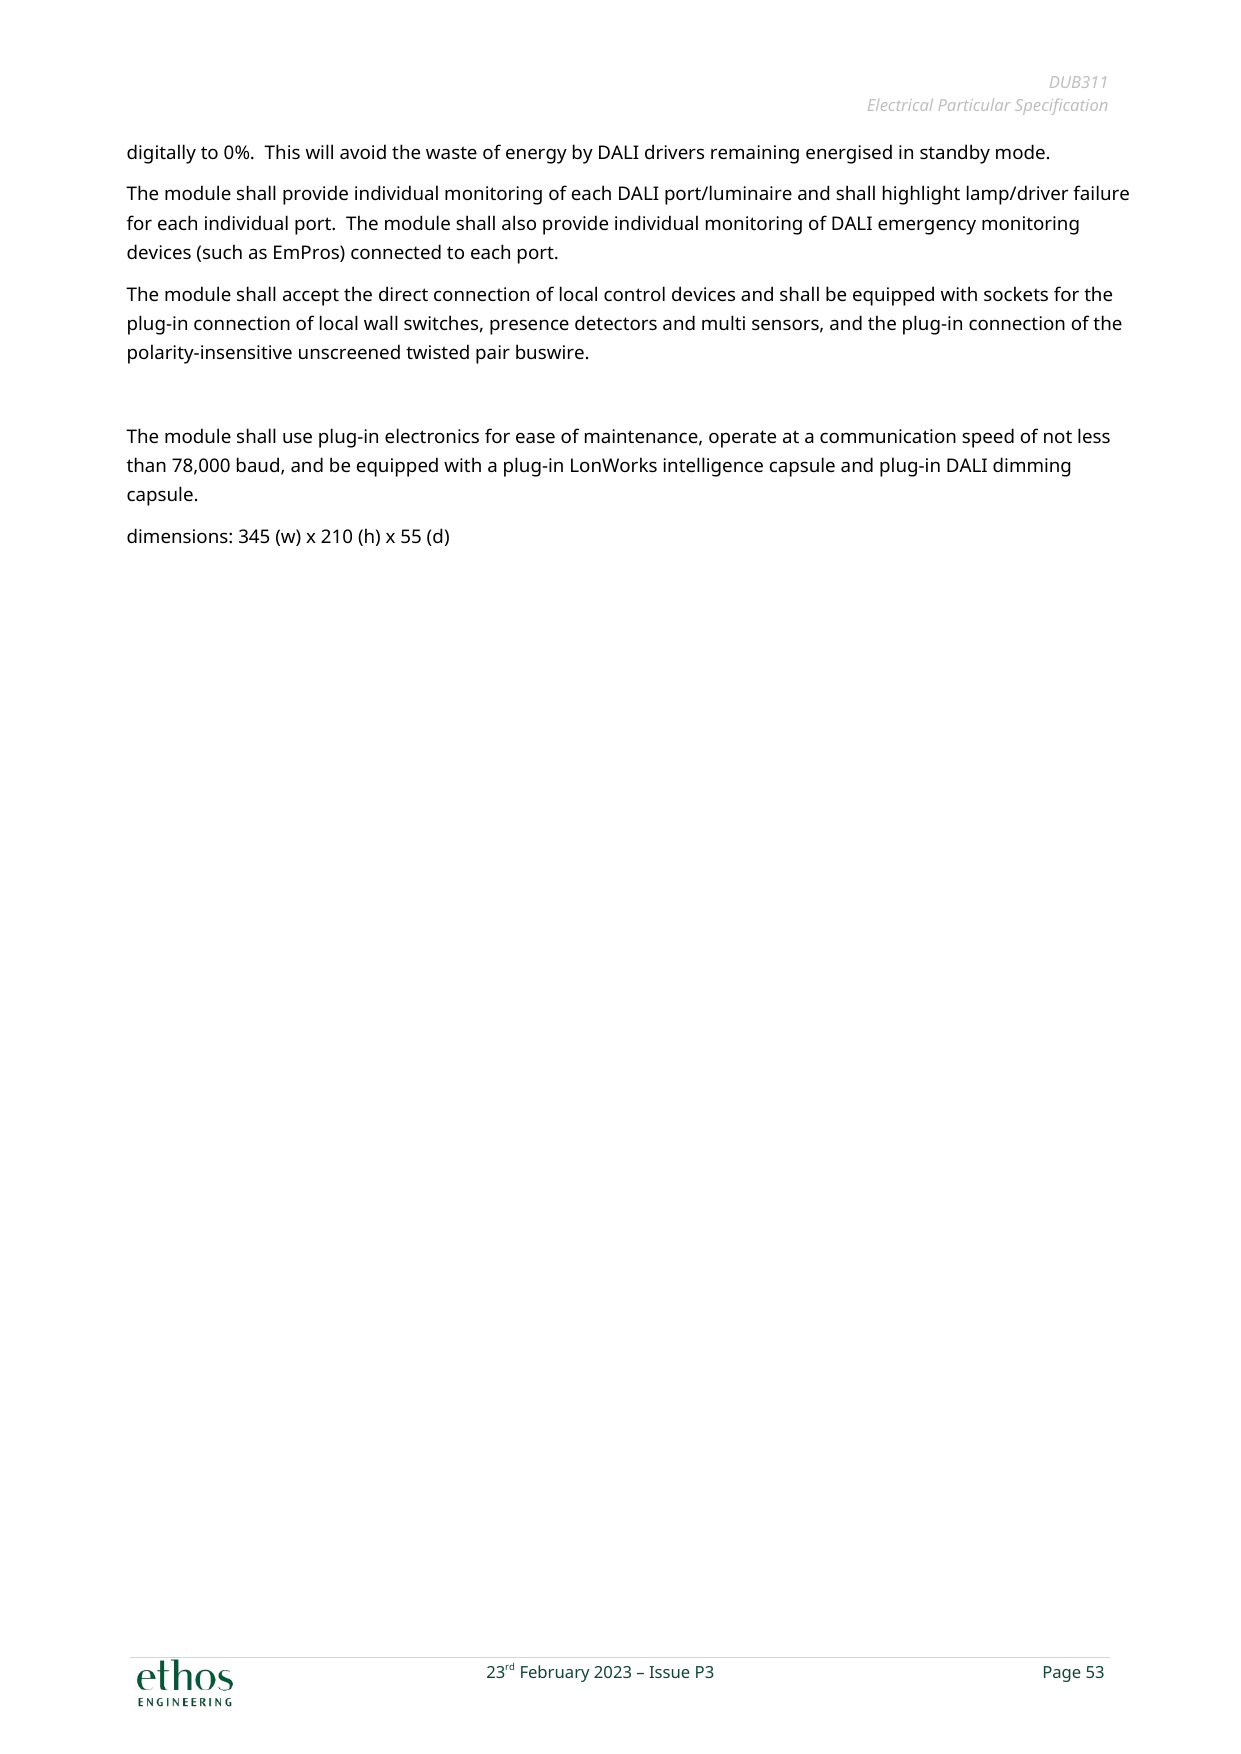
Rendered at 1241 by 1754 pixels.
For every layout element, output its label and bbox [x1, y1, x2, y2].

picture [134, 1658, 234, 1707]
table_cell [115, 139, 1160, 565]
